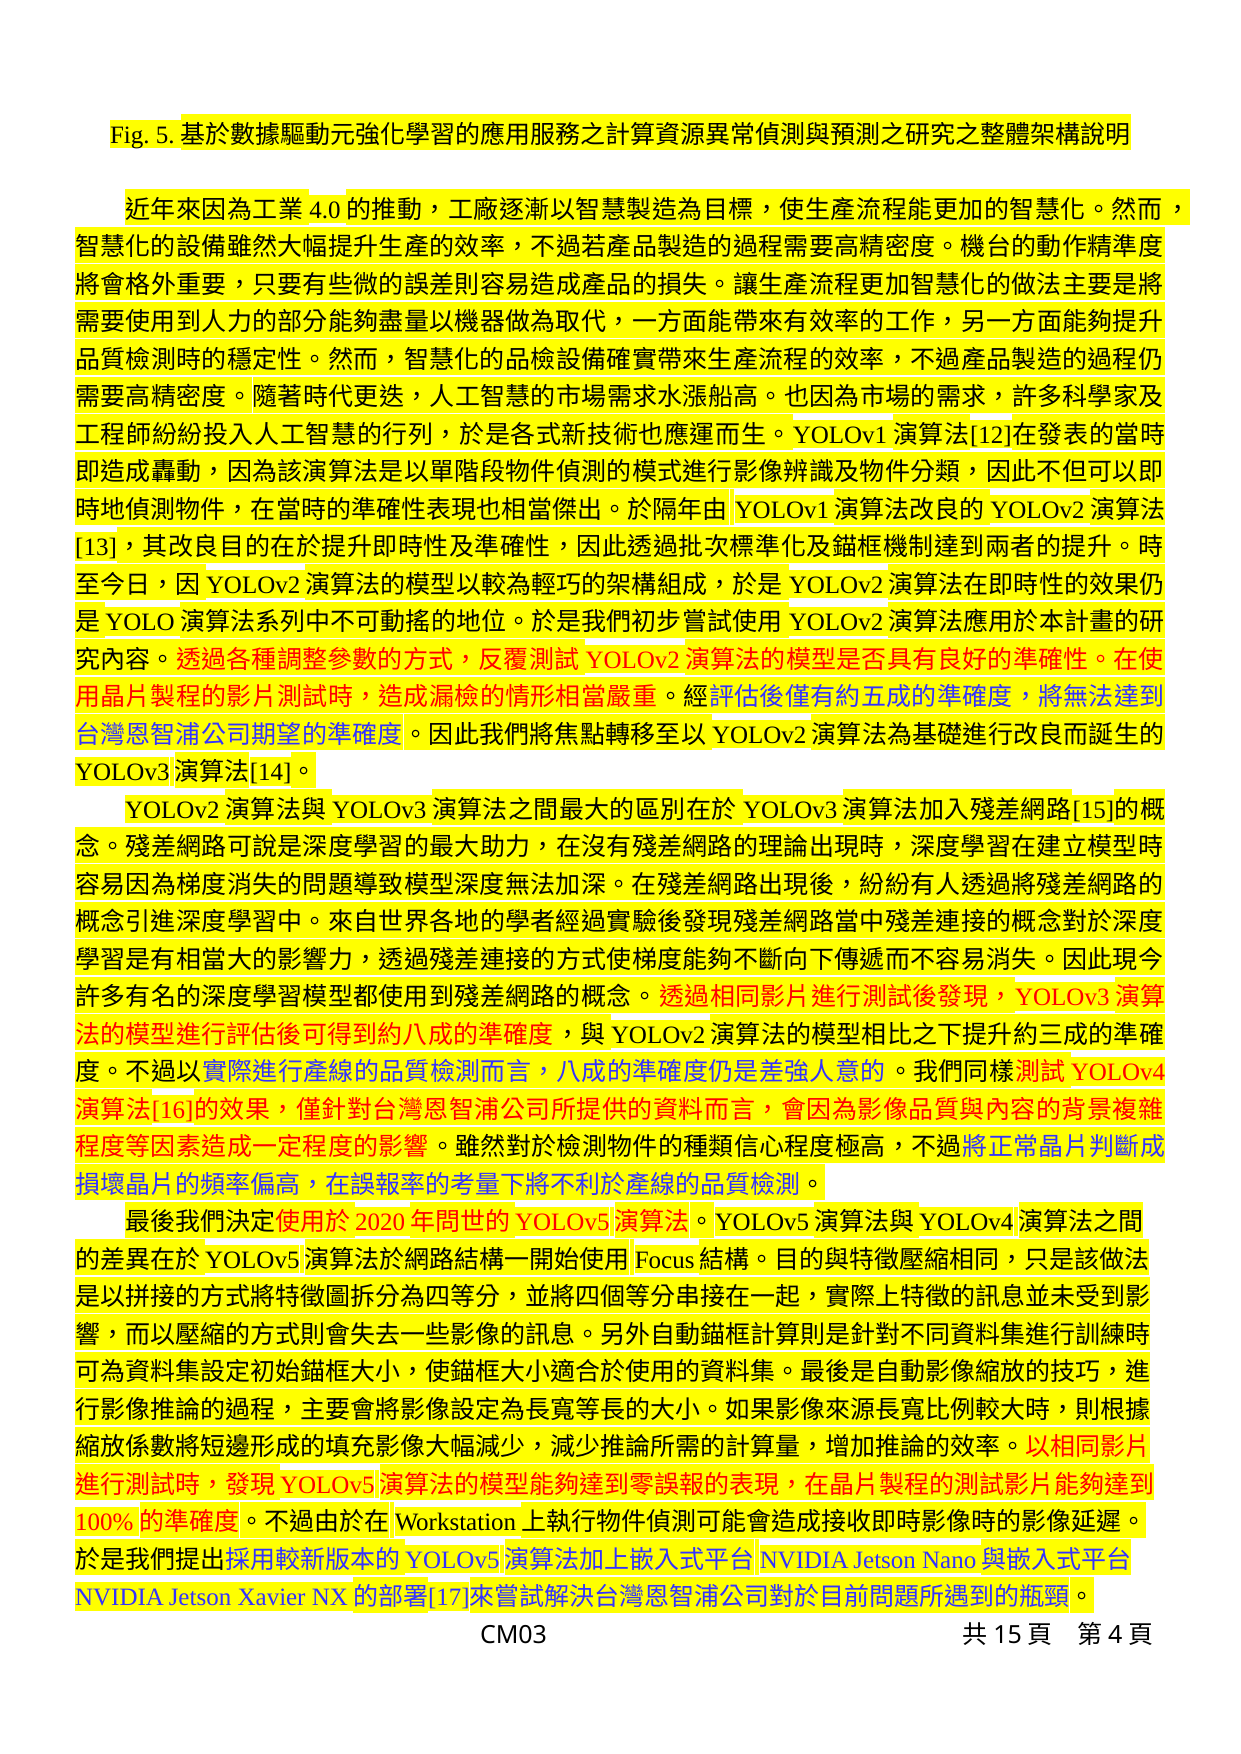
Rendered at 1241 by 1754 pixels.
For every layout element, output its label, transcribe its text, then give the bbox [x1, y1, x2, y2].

text 近年來因為工業4.0的推動，工廠逐漸以智慧製造為目標，使生產流程能更加的智慧化。然而，智慧化的設備雖然大幅提升生產的效率，不過若產品製造的過程需要高精密度。機台的動作精準度將會格外重要，只要有些微的誤差則容易造成產品的損失。讓生產流程更加智慧化的做法主要是將需要使用到人力的部分能夠盡量以機器做為取代，一方面能帶來有效率的工作，另一方面能夠提升品質檢測時的穩定性。然而，智慧化的品檢設備確實帶來生產流程的效率，不過產品製造的過程仍需要高精密度。隨著時代更迭，人工智慧的市場需求水漲船高。也因為市場的需求，許多科學家及工程師紛紛投入人工智慧的行列，於是各式新技術也應運而生。YOLOv1演算法[12]在發表的當時即造成轟動，因為該演算法是以單階段物件偵測的模式進行影像辨識及物件分類，因此不但可以即時地偵測物件，在當時的準確性表現也相當傑出。於隔年由YOLOv1演算法改良的YOLOv2演算法[13]，其改良目的在於提升即時性及準確性，因此透過批次標準化及錨框機制達到兩者的提升。時至今日，因YOLOv2演算法的模型以較為輕巧的架構組成，於是YOLOv2演算法在即時性的效果仍是YOLO演算法系列中不可動搖的地位。於是我們初步嘗試使用YOLOv2演算法應用於本計畫的研究內容。透過各種調整參數的方式，反覆測試YOLOv2演算法的模型是否具有良好的準確性。在使用晶片製程的影片測試時，造成漏檢的情形相當嚴重。經評估後僅有約五成的準確度，將無法達到台灣恩智浦公司期望的準確度。因此我們將焦點轉移至以YOLOv2演算法為基礎進行改良而誕生的YOLOv3演算法[14]。 [75, 713, 1165, 788]
text 最後我們決定使用於2020年問世的YOLOv5演算法。YOLOv5演算法與YOLOv4演算法之間的差異在於YOLOv5演算法於網路結構一開始使用Focus結構。目的與特徵壓縮相同，只是該做法是以拼接的方式將特徵圖拆分為四等分，並將四個等分串接在一起，實際上特徵的訊息並未受到影響，而以壓縮的方式則會失去一些影像的訊息。另外自動錨框計算則是針對不同資料集進行訓練時可為資料集設定初始錨框大小，使錨框大小適合於使用的資料集。最後是自動影像縮放的技巧，進行影像推論的過程，主要會將影像設定為長寬等長的大小。如果影像來源長寬比例較大時，則根據縮放係數將短邊形成的填充影像大幅減少，減少推論所需的計算量，增加推論的效率。以相同影片進行測試時，發現YOLOv5演算法的模型能夠達到零誤報的表現，在晶片製程的測試影片能夠達到100% 的準確度。不過由於在Workstation上執行物件偵測可能會造成接收即時影像時的影像延遲。於是我們提出採用較新版本的YOLOv5演算法加上嵌入式平台NVIDIA Jetson Nano與嵌入式平台NVIDIA Jetson Xavier NX的部署[17]來嘗試解決台灣恩智浦公司對於目前問題所遇到的瓶頸。 [75, 1201, 1165, 1613]
text Fig. 5. 基於數據驅動元強化學習的應用服務之計算資源異常偵測與預測之研究之整體架構說明 [75, 113, 1165, 151]
